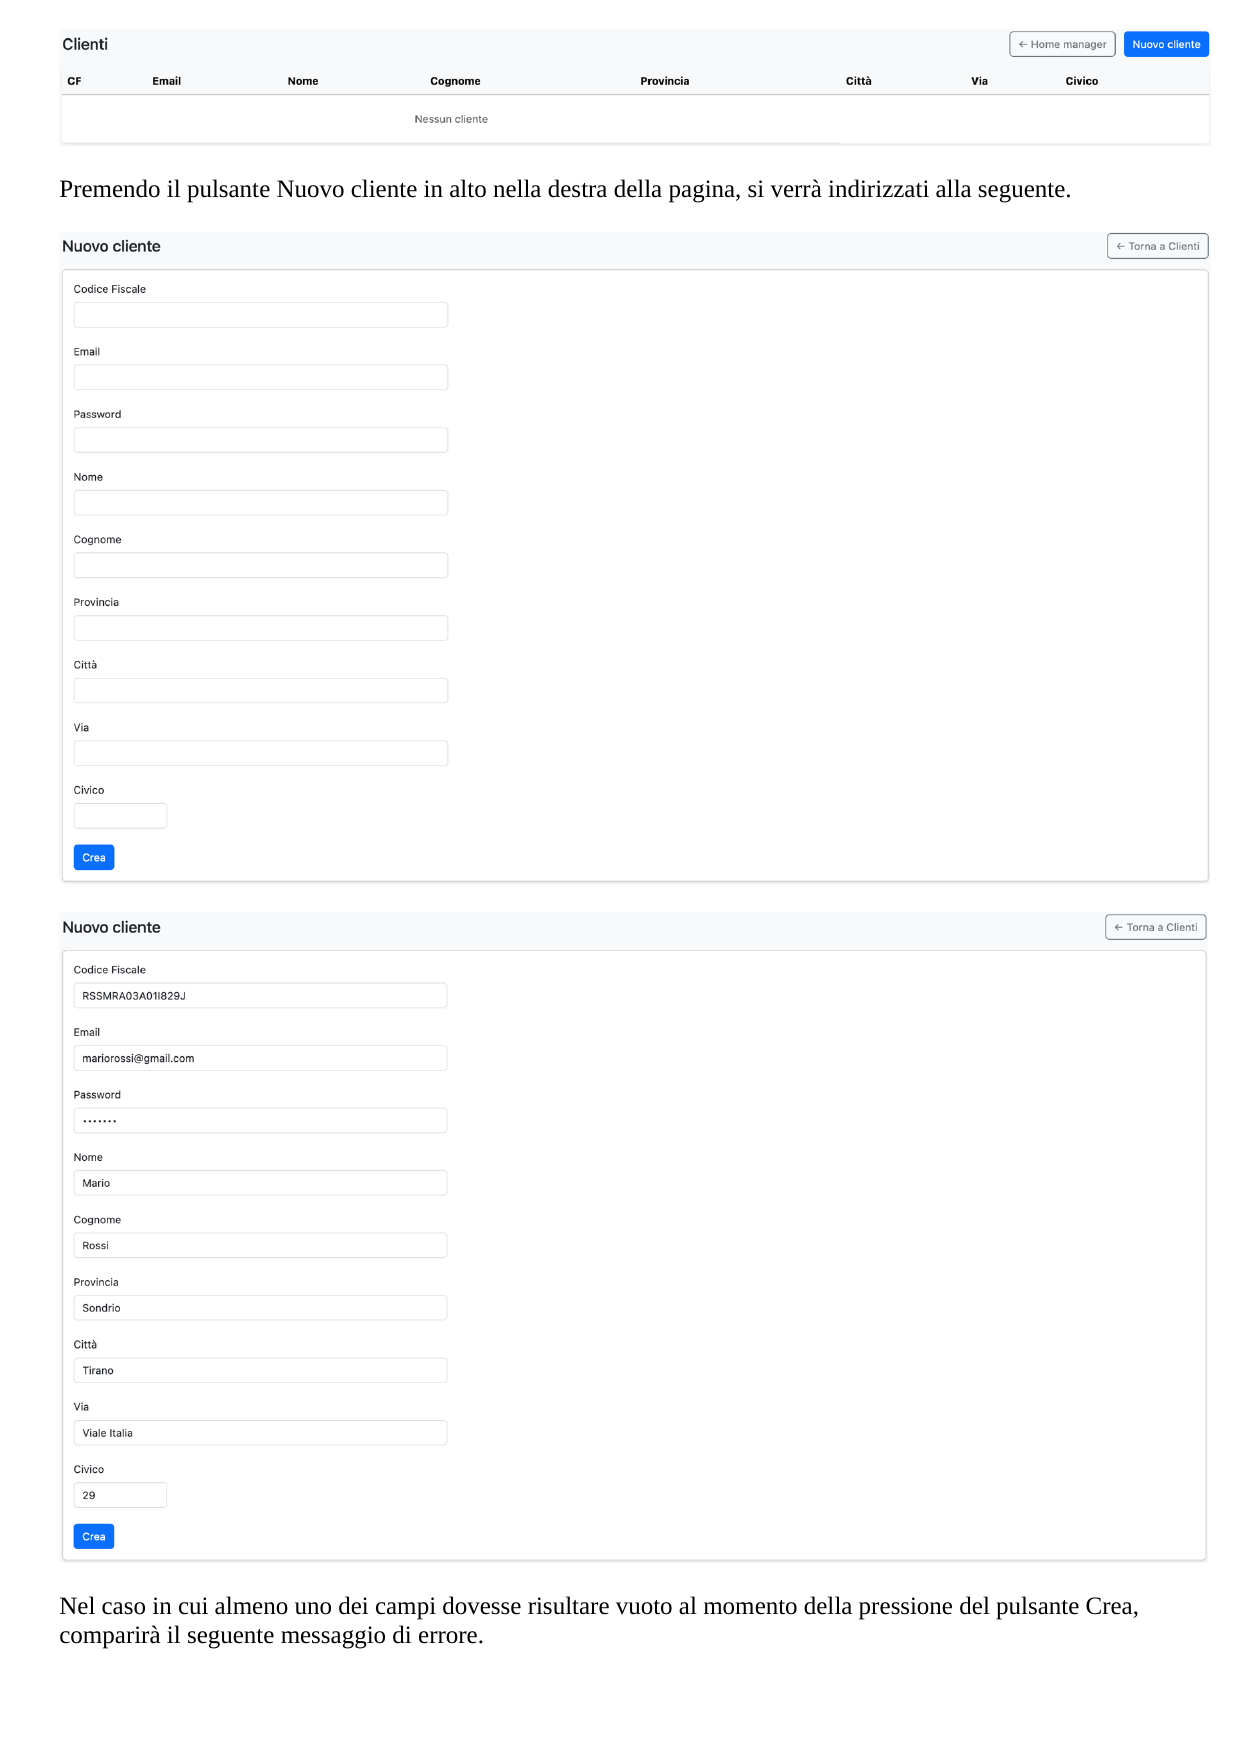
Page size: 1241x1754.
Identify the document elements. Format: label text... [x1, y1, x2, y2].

picture [59, 912, 1208, 1563]
picture [59, 29, 1211, 146]
text Nel caso in cui almeno uno dei campi dovesse risultare vuoto al momento della pressione del pulsante Crea, comparirà il seguente messaggio di errore. [59, 1591, 1211, 1648]
text Premendo il pulsante Nuovo cliente in alto nella destra della pagina, si verrà indirizzati alla seguente. [59, 174, 1211, 203]
picture [59, 232, 1211, 884]
